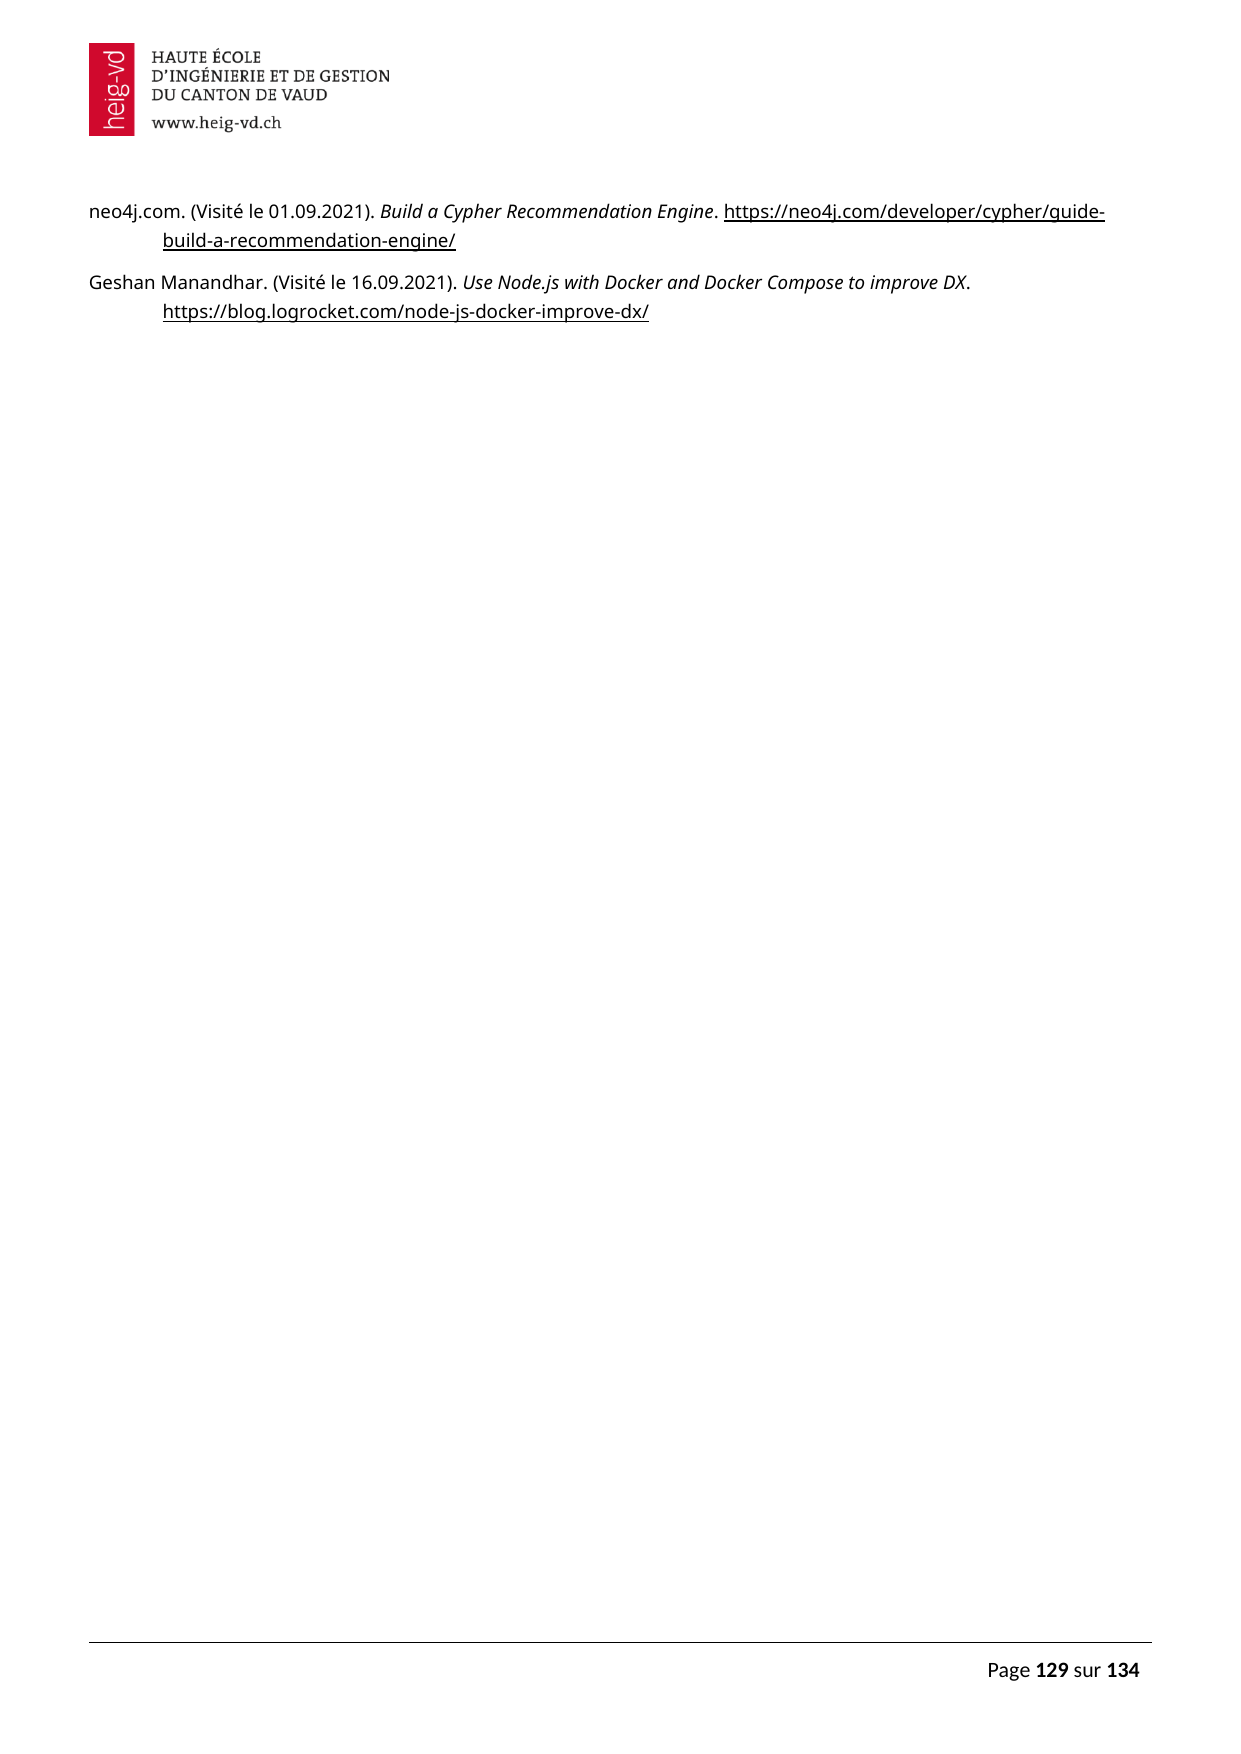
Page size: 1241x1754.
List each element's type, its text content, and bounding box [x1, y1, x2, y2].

text neo4j.com. (Visité le 01.09.2021). Build a Cypher Recommendation Engine. https://neo4j.com/developer/cypher/guide-build-a-recommendation-engine/ [89, 198, 1152, 253]
text Geshan Manandhar. (Visité le 16.09.2021). Use Node.js with Docker and Docker Compose to improve DX. https://blog.logrocket.com/node-js-docker-improve-dx/ [89, 269, 1152, 324]
picture [89, 43, 389, 136]
